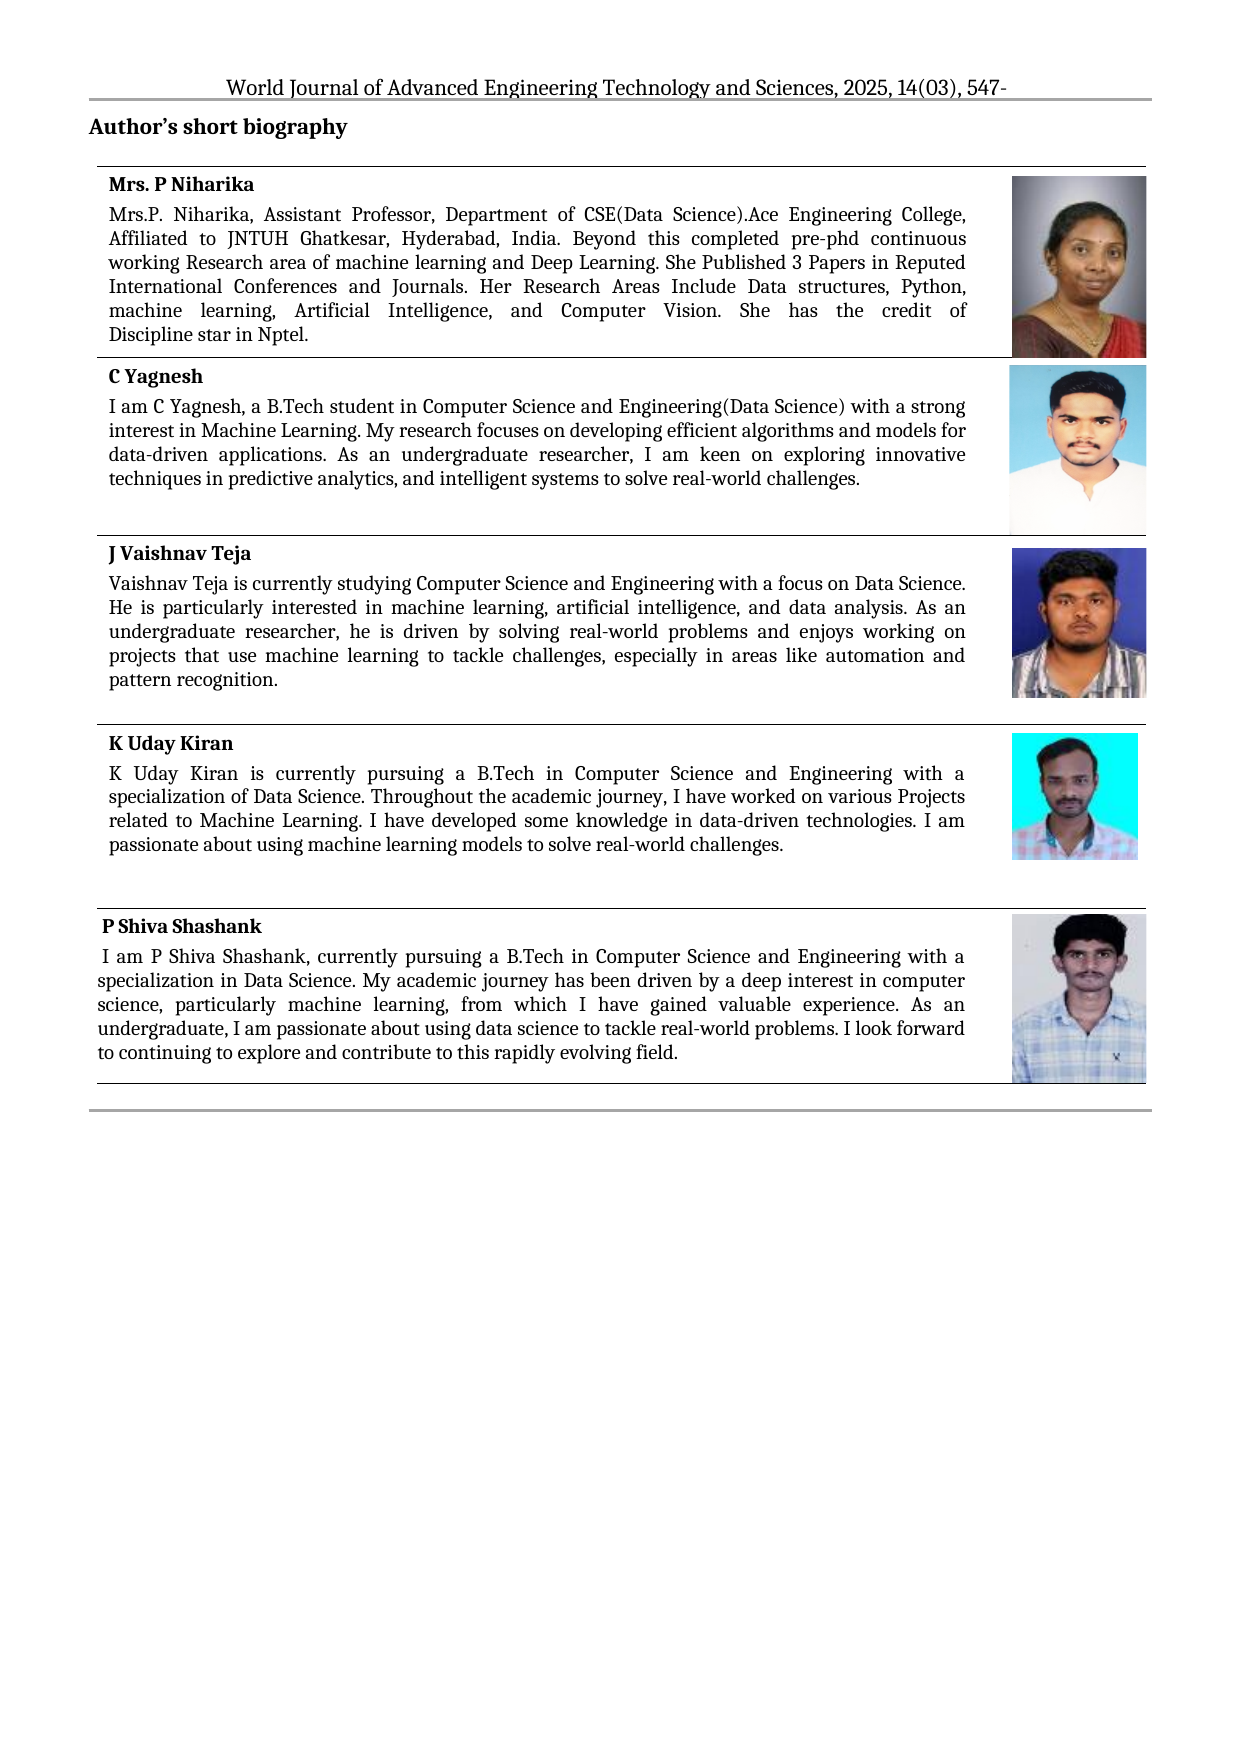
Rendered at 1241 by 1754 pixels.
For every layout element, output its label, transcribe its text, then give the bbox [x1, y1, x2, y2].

picture [1012, 176, 1147, 358]
picture [1012, 548, 1147, 698]
table_cell P Shiva Shashank I am P Shiva Shashank, currently pursuing a B.Tech in Computer Science and Engineering with a specialization in Data Science. My academic journey has been driven by a deep interest in computer science, particularly machine learning, from which I have gained valuable experience. As an undergraduate, I am passionate about using data science to tackle real-world problems. I look forward to continuing to explore and contribute to this rapidly evolving field. [97, 909, 988, 1082]
table_cell [1146, 908, 1152, 1082]
table_cell [988, 725, 1146, 907]
table_cell [988, 358, 1146, 534]
table_header [988, 167, 1146, 357]
table_header [1146, 166, 1152, 357]
table_cell [1146, 724, 1152, 907]
table_cell K Uday Kiran K Uday Kiran is currently pursuing a B.Tech in Computer Science and Engineering with a specialization of Data Science. Throughout the academic journey, I have worked on various Projects related to Machine Learning. I have developed some knowledge in data-driven technologies. I am passionate about using machine learning models to solve real-world challenges. [97, 725, 988, 907]
table_cell [988, 536, 1146, 724]
table_header Mrs. P Niharika Mrs.P. Niharika, Assistant Professor, Department of CSE(Data Science).Ace Engineering College, Affiliated to JNTUH Ghatkesar, Hyderabad, India. Beyond this completed pre-phd continuous working Research area of machine learning and Deep Learning. She Published 3 Papers in Reputed International Conferences and Journals. Her Research Areas Include Data structures, Python, machine learning, Artificial Intelligence, and Computer Vision. She has the credit of Discipline star in Nptel. [97, 167, 988, 357]
text Author’s short biography [88, 99, 1152, 140]
picture [1012, 733, 1138, 860]
table_cell [1146, 535, 1152, 724]
table_cell [1146, 357, 1152, 534]
table_cell C Yagnesh I am C Yagnesh, a B.Tech student in Computer Science and Engineering(Data Science) with a strong interest in Machine Learning. My research focuses on developing efficient algorithms and models for data-driven applications. As an undergraduate researcher, I am keen on exploring innovative techniques in predictive analytics, and intelligent systems to solve real-world challenges. [97, 358, 988, 534]
table_cell J Vaishnav Teja Vaishnav Teja is currently studying Computer Science and Engineering with a focus on Data Science. He is particularly interested in machine learning, artificial intelligence, and data analysis. As an undergraduate researcher, he is driven by solving real-world problems and enjoys working on projects that use machine learning to tackle challenges, especially in areas like automation and pattern recognition. [97, 536, 988, 724]
table_cell [988, 909, 1146, 1082]
picture [1012, 914, 1147, 1083]
